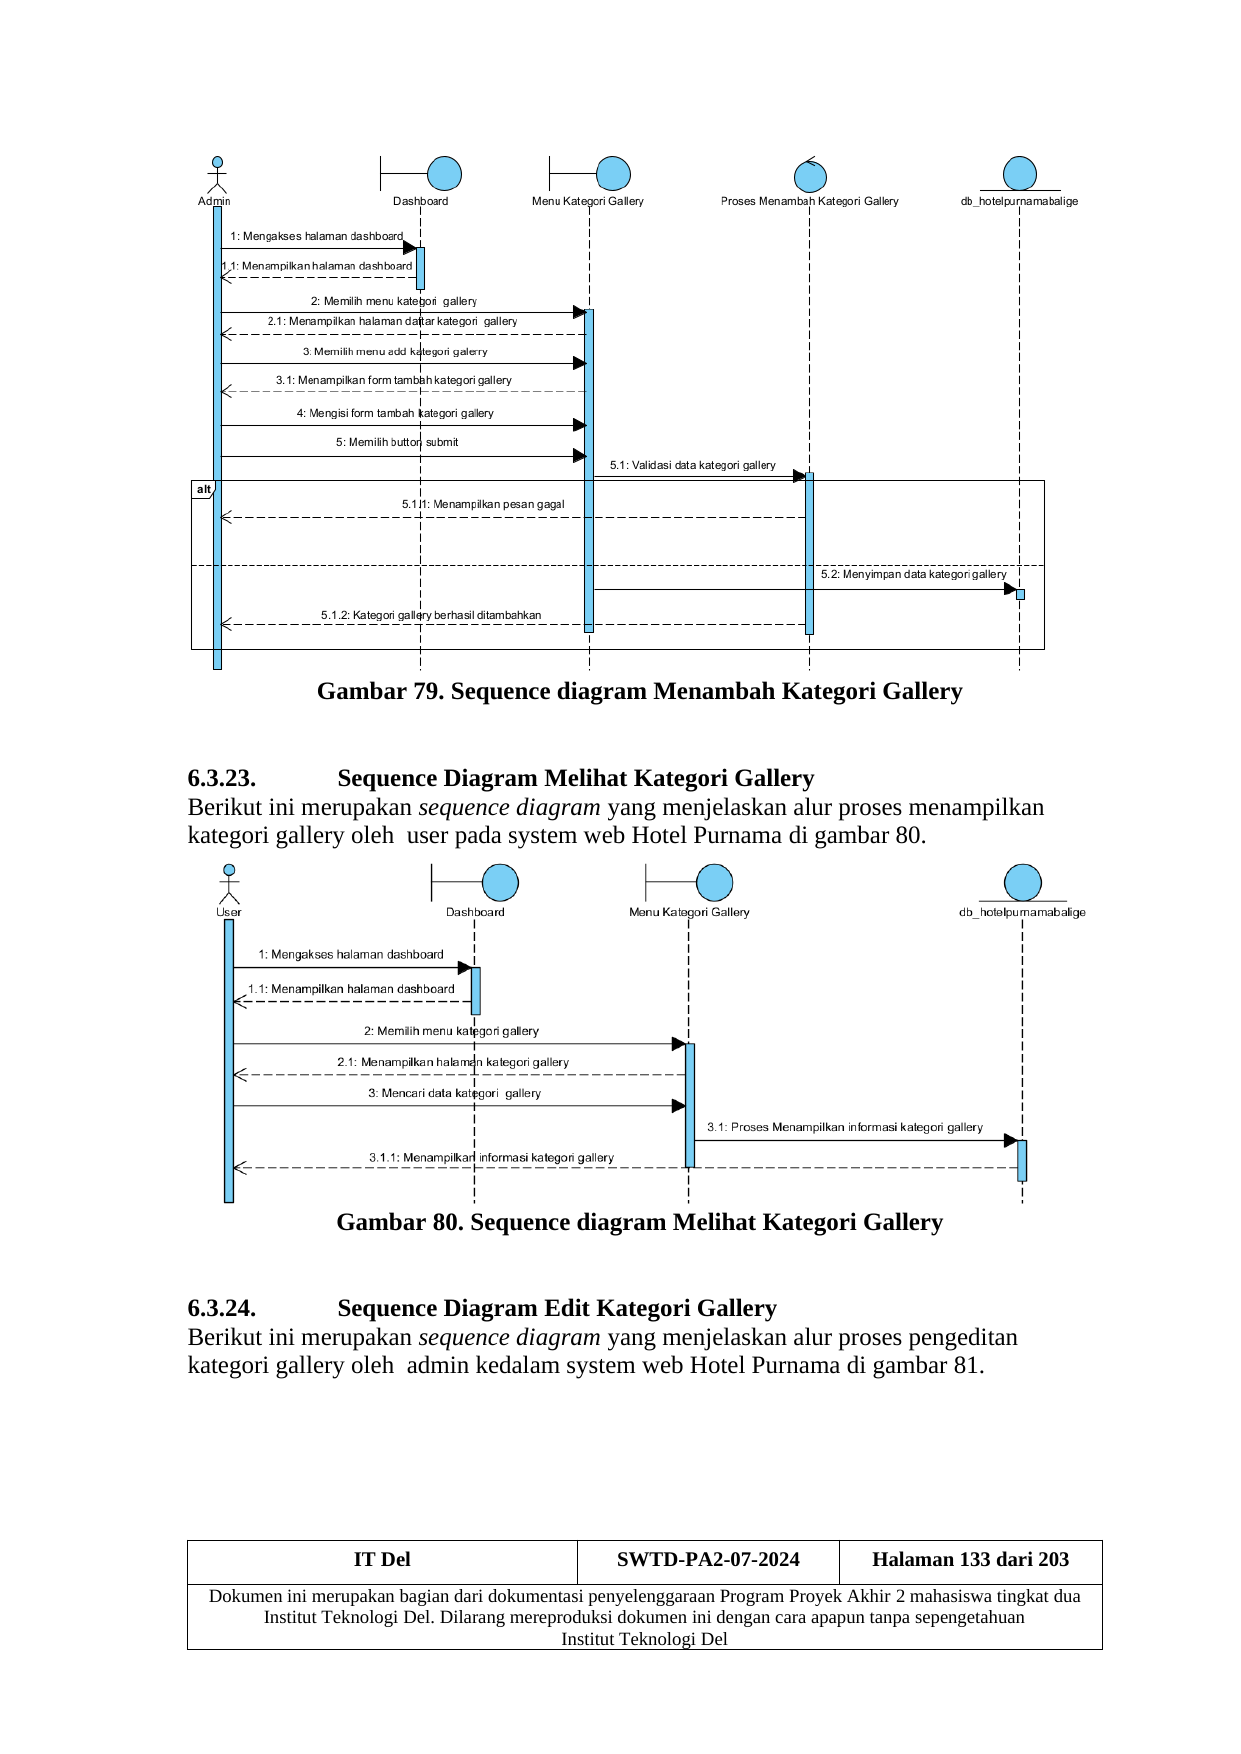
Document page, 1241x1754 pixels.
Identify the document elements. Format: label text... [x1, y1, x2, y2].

text 6.3.24. Sequence Diagram Edit Kategori Gallery [187, 1293, 1092, 1322]
text Gambar 79. Sequence diagram Menambah Kategori Gallery [187, 676, 1092, 704]
text Berikut ini merupakan sequence diagram yang menjelaskan alur proses menampilkan kategori gallery oleh user pada system web Hotel Purnama di gambar 80. [187, 792, 1092, 849]
picture [187, 849, 1093, 1207]
text Berikut ini merupakan sequence diagram yang menjelaskan alur proses pengeditan kategori gallery oleh admin kedalam system web Hotel Purnama di gambar 81. [187, 1322, 1092, 1379]
text 6.3.23. Sequence Diagram Melihat Kategori Gallery [187, 763, 1092, 792]
picture [187, 147, 1093, 676]
text Gambar 80. Sequence diagram Melihat Kategori Gallery [187, 1207, 1092, 1236]
